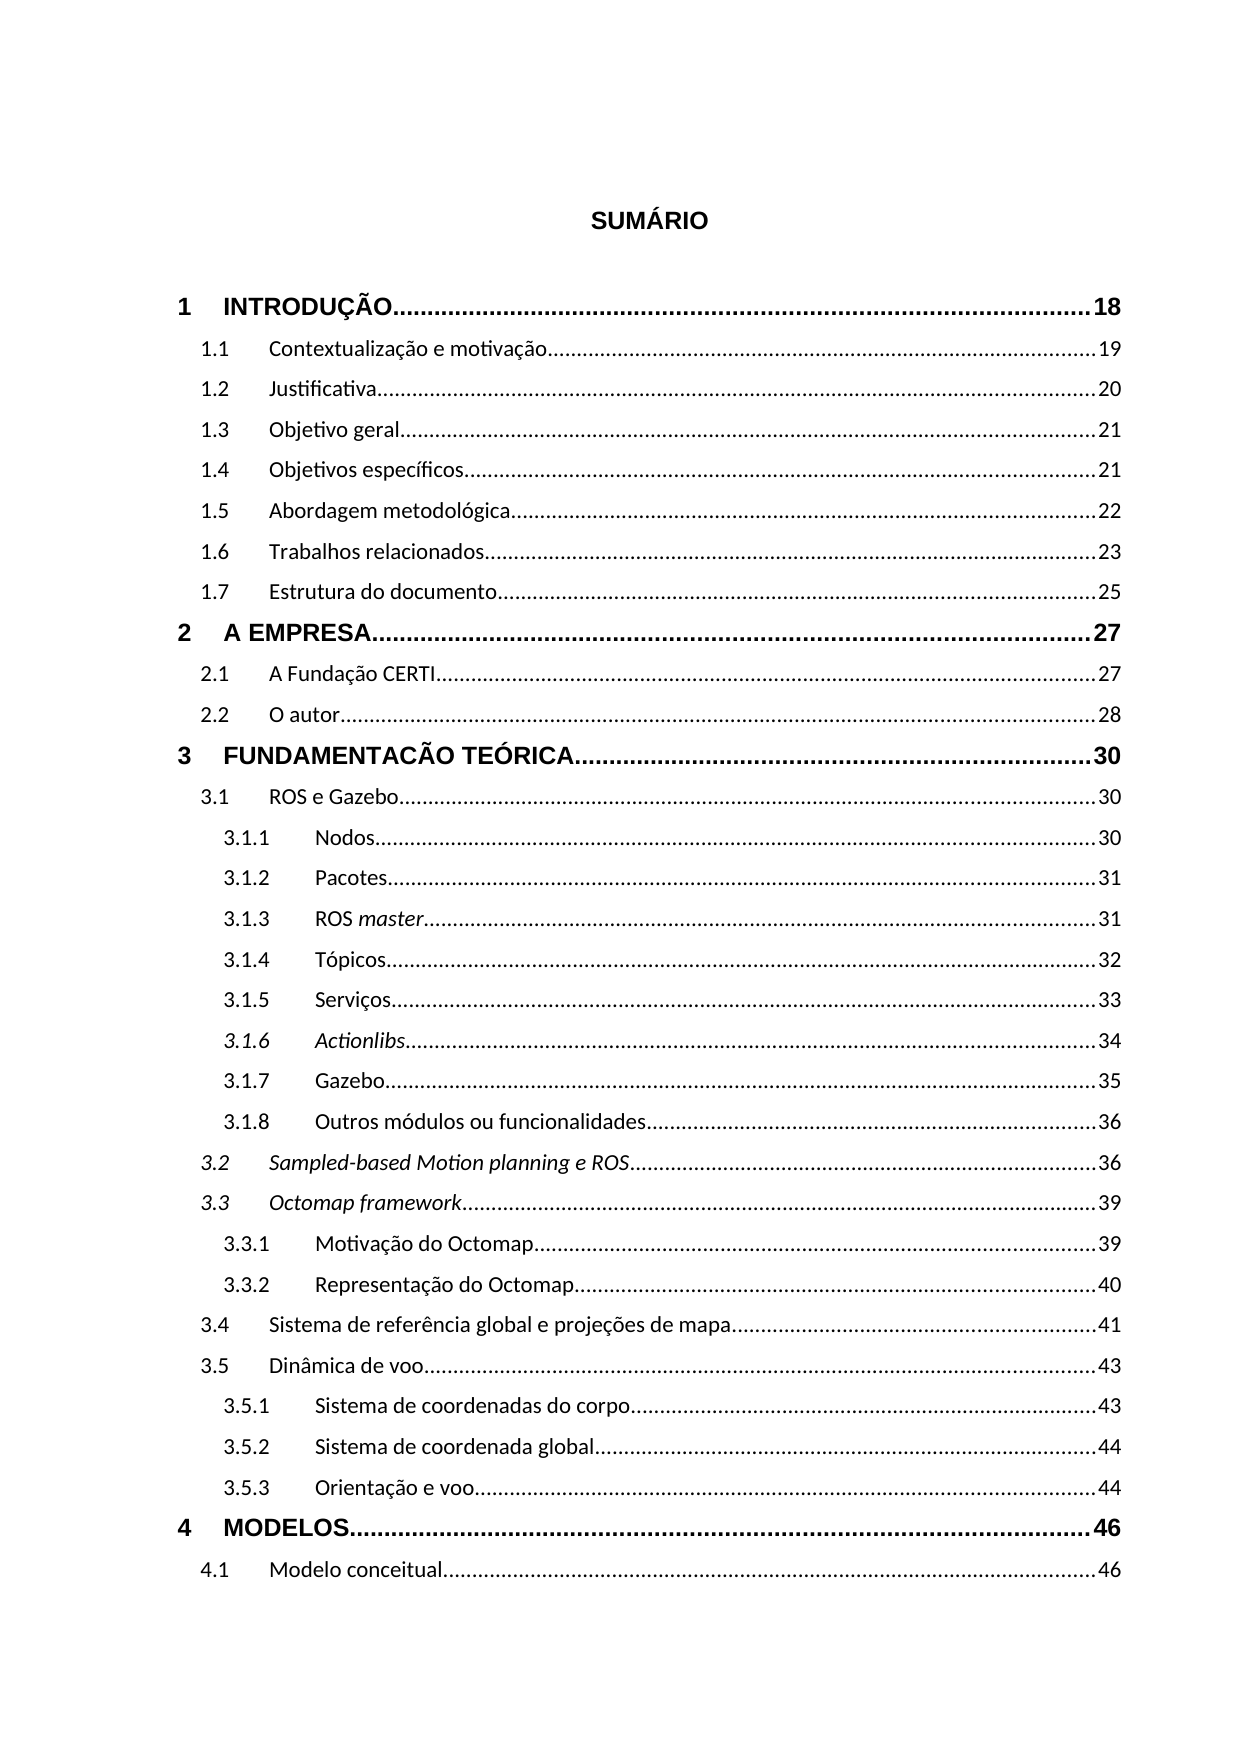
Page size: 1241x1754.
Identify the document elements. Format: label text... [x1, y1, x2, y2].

text 1.1 Contextualização e motivação 19 [200, 334, 1122, 362]
text 3.4 Sistema de referência global e projeções de mapa 41 [200, 1310, 1122, 1338]
text 1 INTRODUÇÃO 18 [177, 292, 1122, 321]
text 3.3.2 Representação do Octomap 40 [223, 1270, 1122, 1298]
text 3.2 Sampled-based Motion planning e ROS 36 [200, 1148, 1122, 1176]
text 3.1 ROS e Gazebo 30 [200, 782, 1122, 810]
text 1.3 Objetivo geral 21 [200, 415, 1122, 443]
text 1.4 Objetivos específicos 21 [200, 456, 1122, 483]
text 4.1 Modelo conceitual 46 [200, 1555, 1122, 1583]
text 1.7 Estrutura do documento 25 [200, 577, 1122, 605]
text 1.5 Abordagem metodológica 22 [200, 496, 1122, 524]
text 3.1.4 Tópicos 32 [223, 945, 1122, 973]
text 3.1.8 Outros módulos ou funcionalidades 36 [223, 1107, 1122, 1135]
text 3.5.2 Sistema de coordenada global 44 [223, 1432, 1122, 1460]
text 3.5.3 Orientação e voo 44 [223, 1473, 1122, 1501]
text 4 MODELOS 46 [177, 1513, 1122, 1542]
text 3.3 Octomap framework 39 [200, 1188, 1122, 1216]
text 3.1.6 Actionlibs 34 [223, 1026, 1122, 1054]
text 2.1 A Fundação CERTI 27 [200, 659, 1122, 687]
text 3.1.2 Pacotes 31 [223, 863, 1122, 891]
text 3.1.1 Nodos 30 [223, 823, 1122, 851]
text 3.3.1 Motivação do Octomap 39 [223, 1229, 1122, 1257]
text 2.2 O autor 28 [200, 700, 1122, 728]
text 3 FUNDAMENTACÃO TEÓRICA 30 [177, 741, 1122, 769]
text 3.1.5 Serviços 33 [223, 985, 1122, 1013]
text 1.2 Justificativa 20 [200, 374, 1122, 402]
text 3.5.1 Sistema de coordenadas do corpo 43 [223, 1392, 1122, 1419]
text 3.5 Dinâmica de voo 43 [200, 1351, 1122, 1379]
text Sumário [177, 206, 1122, 235]
text 3.1.3 ROS master 31 [223, 904, 1122, 932]
text 3.1.7 Gazebo 35 [223, 1067, 1122, 1094]
text 2 A EMPRESA 27 [177, 618, 1122, 647]
text 1.6 Trabalhos relacionados 23 [200, 537, 1122, 565]
